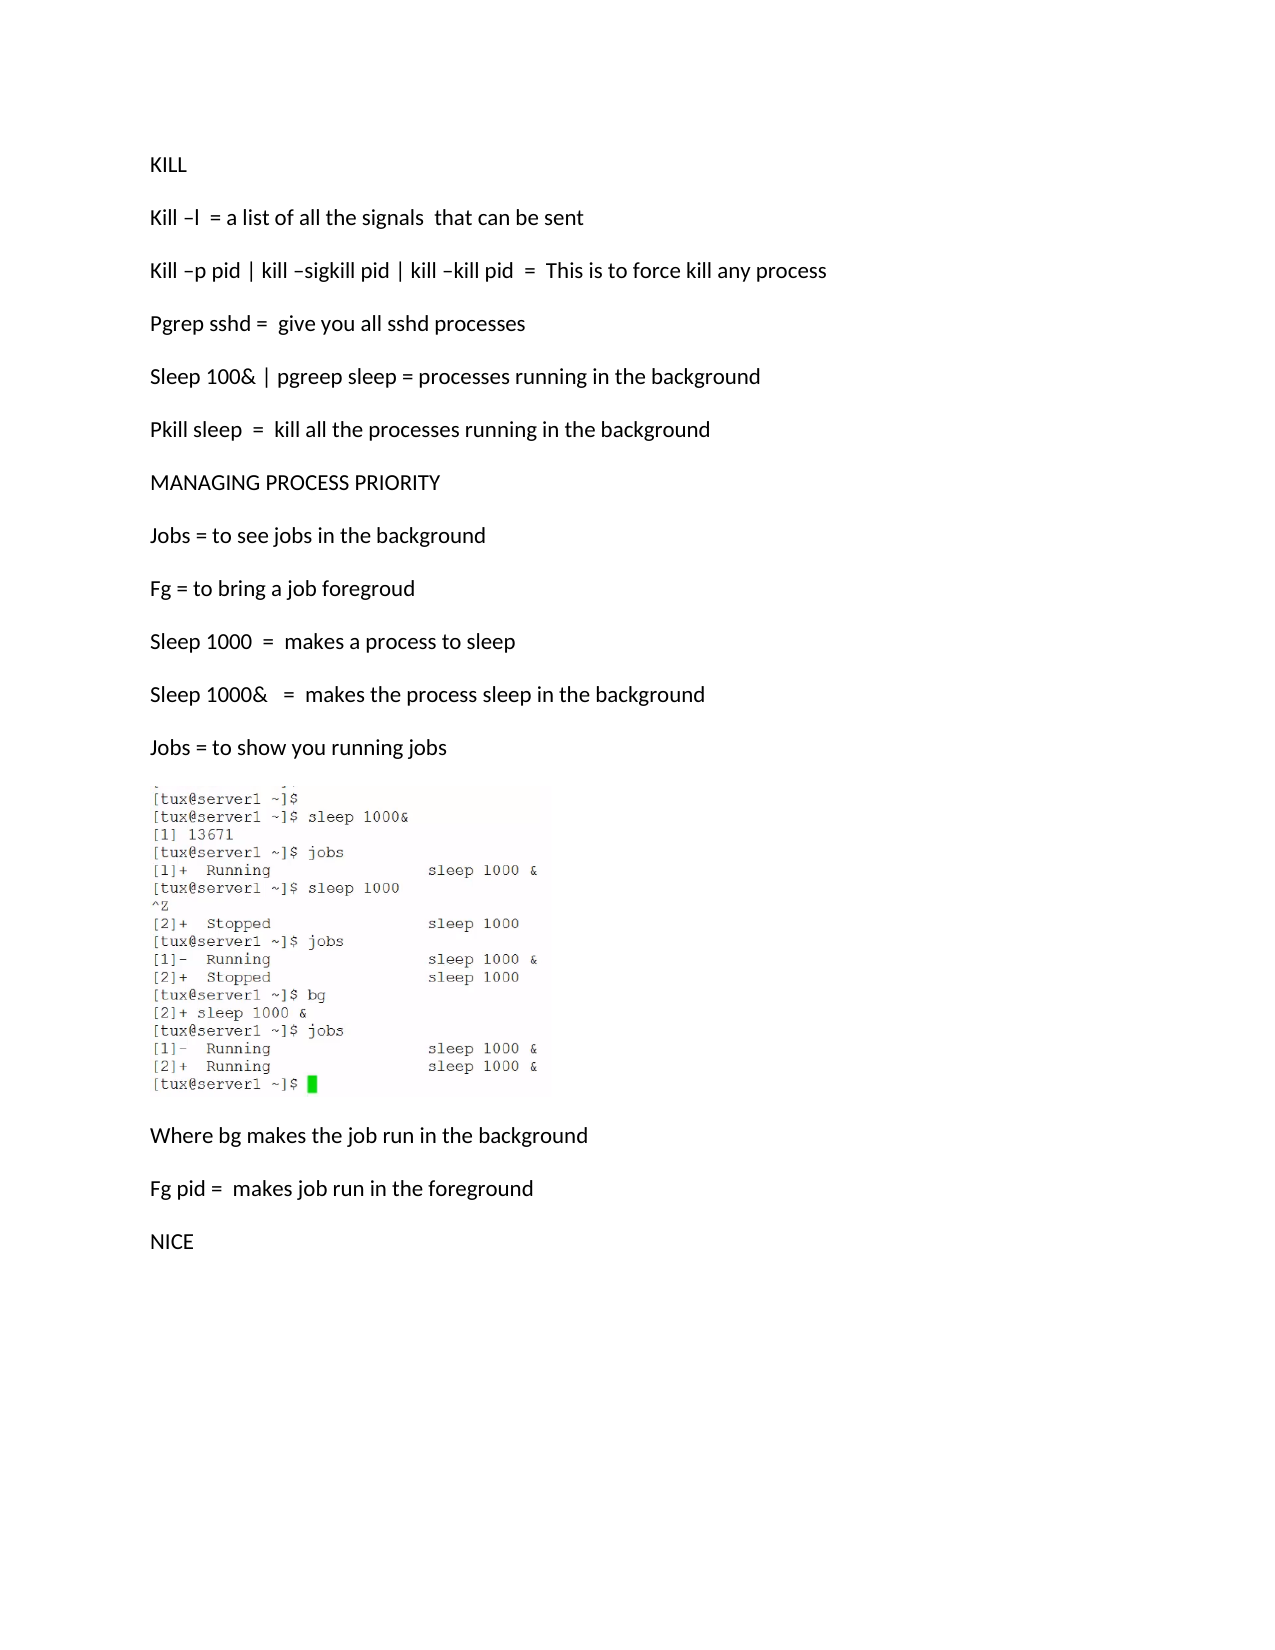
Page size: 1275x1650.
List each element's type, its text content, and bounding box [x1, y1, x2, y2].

picture [150, 786, 552, 1097]
text Fg = to bring a job foregroud [150, 574, 1125, 602]
text Where bg makes the job run in the background [150, 1121, 1125, 1149]
text Kill –p pid | kill –sigkill pid | kill –kill pid = This is to force kill any process [150, 256, 1125, 284]
text Pkill sleep = kill all the processes running in the background [150, 415, 1125, 443]
text Sleep 1000 = makes a process to sleep [150, 627, 1125, 655]
text NICE [150, 1227, 1125, 1255]
text Fg pid = makes job run in the foreground [150, 1174, 1125, 1202]
text Pgrep sshd = give you all sshd processes [150, 309, 1125, 337]
text KILL [150, 150, 1125, 178]
text Sleep 1000& = makes the process sleep in the background [150, 680, 1125, 708]
text MANAGING PROCESS PRIORITY [150, 468, 1125, 496]
text Sleep 100& | pgreep sleep = processes running in the background [150, 362, 1125, 390]
text Kill –l = a list of all the signals that can be sent [150, 203, 1125, 231]
text Jobs = to show you running jobs [150, 733, 1125, 761]
text Jobs = to see jobs in the background [150, 521, 1125, 549]
